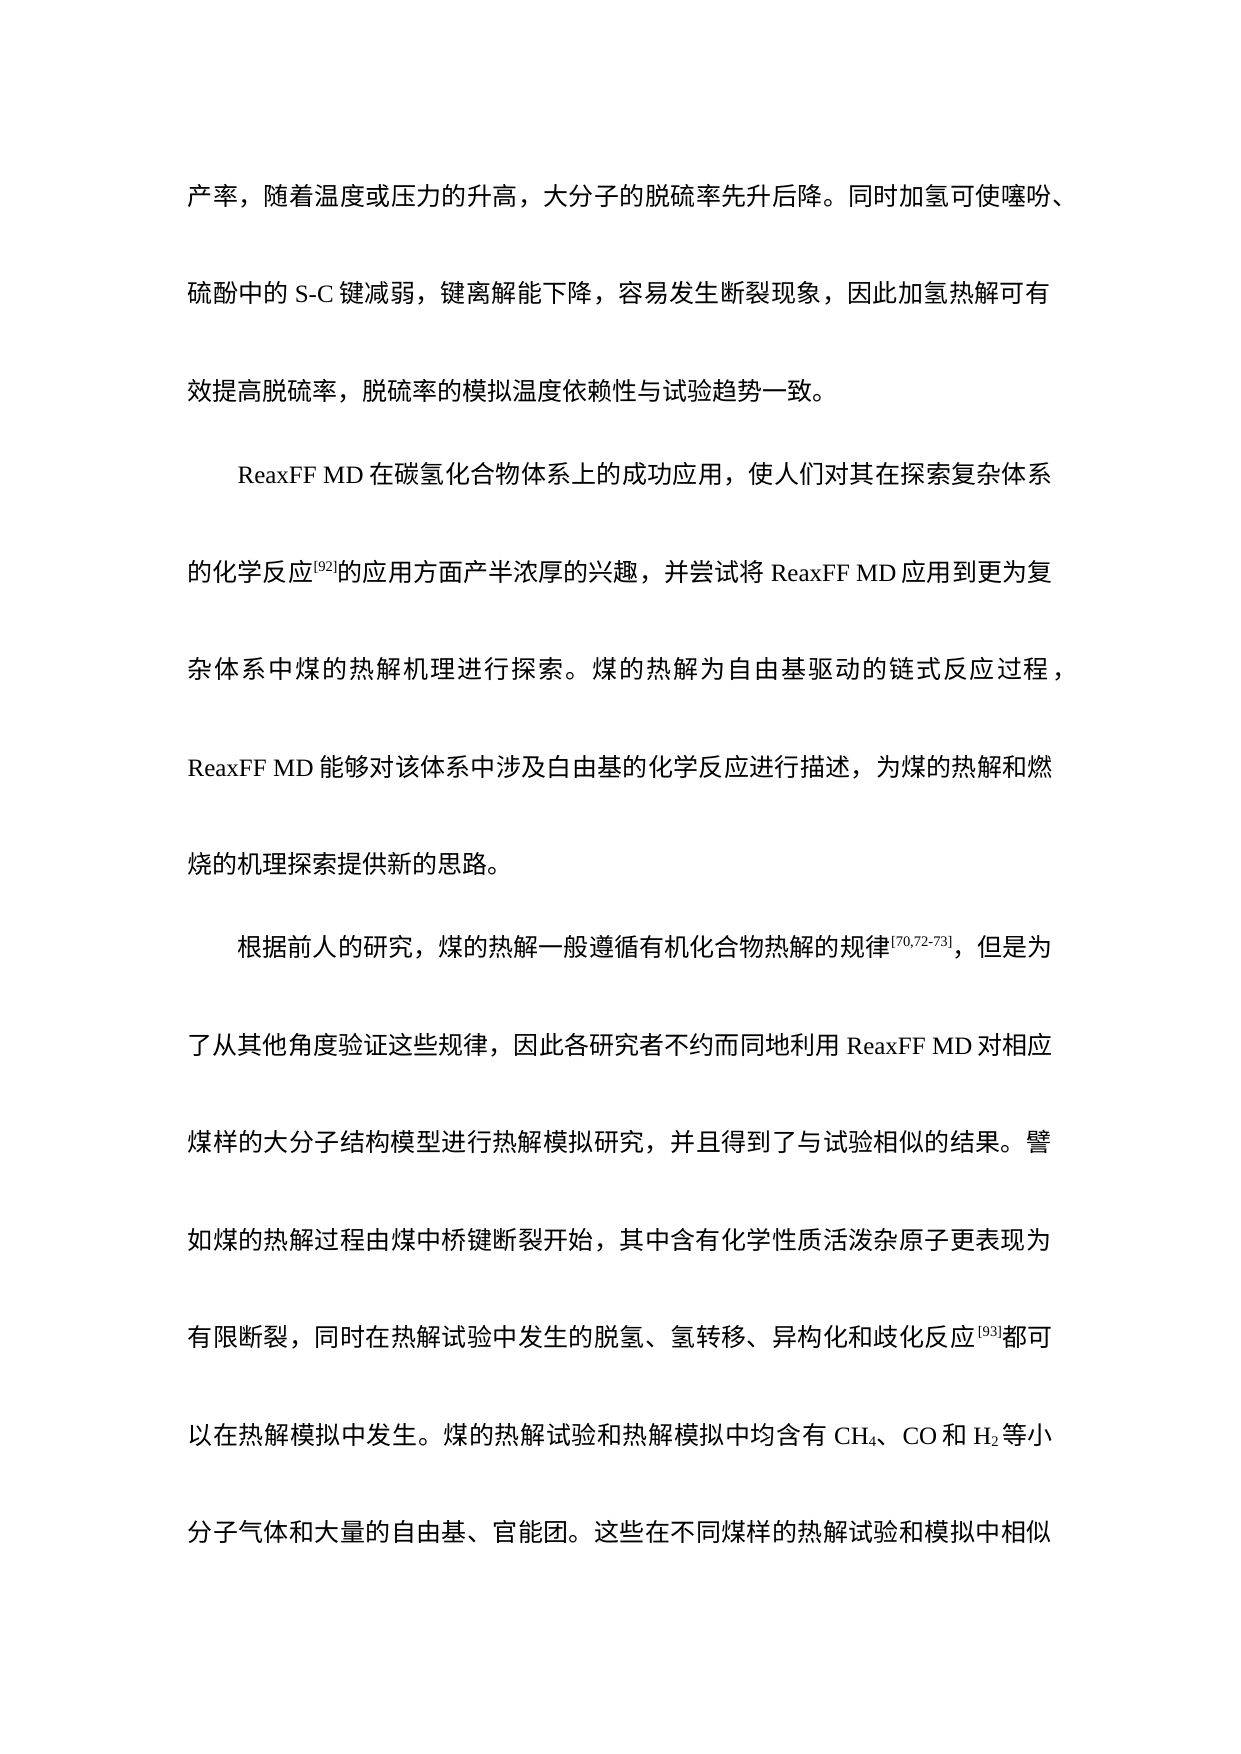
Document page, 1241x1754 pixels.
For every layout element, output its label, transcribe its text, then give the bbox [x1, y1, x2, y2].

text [187, 162, 1053, 422]
text ReaxFF MD在碳氢化合物体系上的成功应用，使人们对其在探索复杂体系的化学反应[92]的应用方面产半浓厚的兴趣，并尝试将ReaxFF MD应用到更为复杂体系中煤的热解机理进行探索。煤的热解为自由基驱动的链式反应过程，ReaxFF MD能够对该体系中涉及白由基的化学反应进行描述，为煤的热解和燃烧的机理探索提供新的思路。 [187, 440, 1053, 895]
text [187, 913, 1053, 1563]
